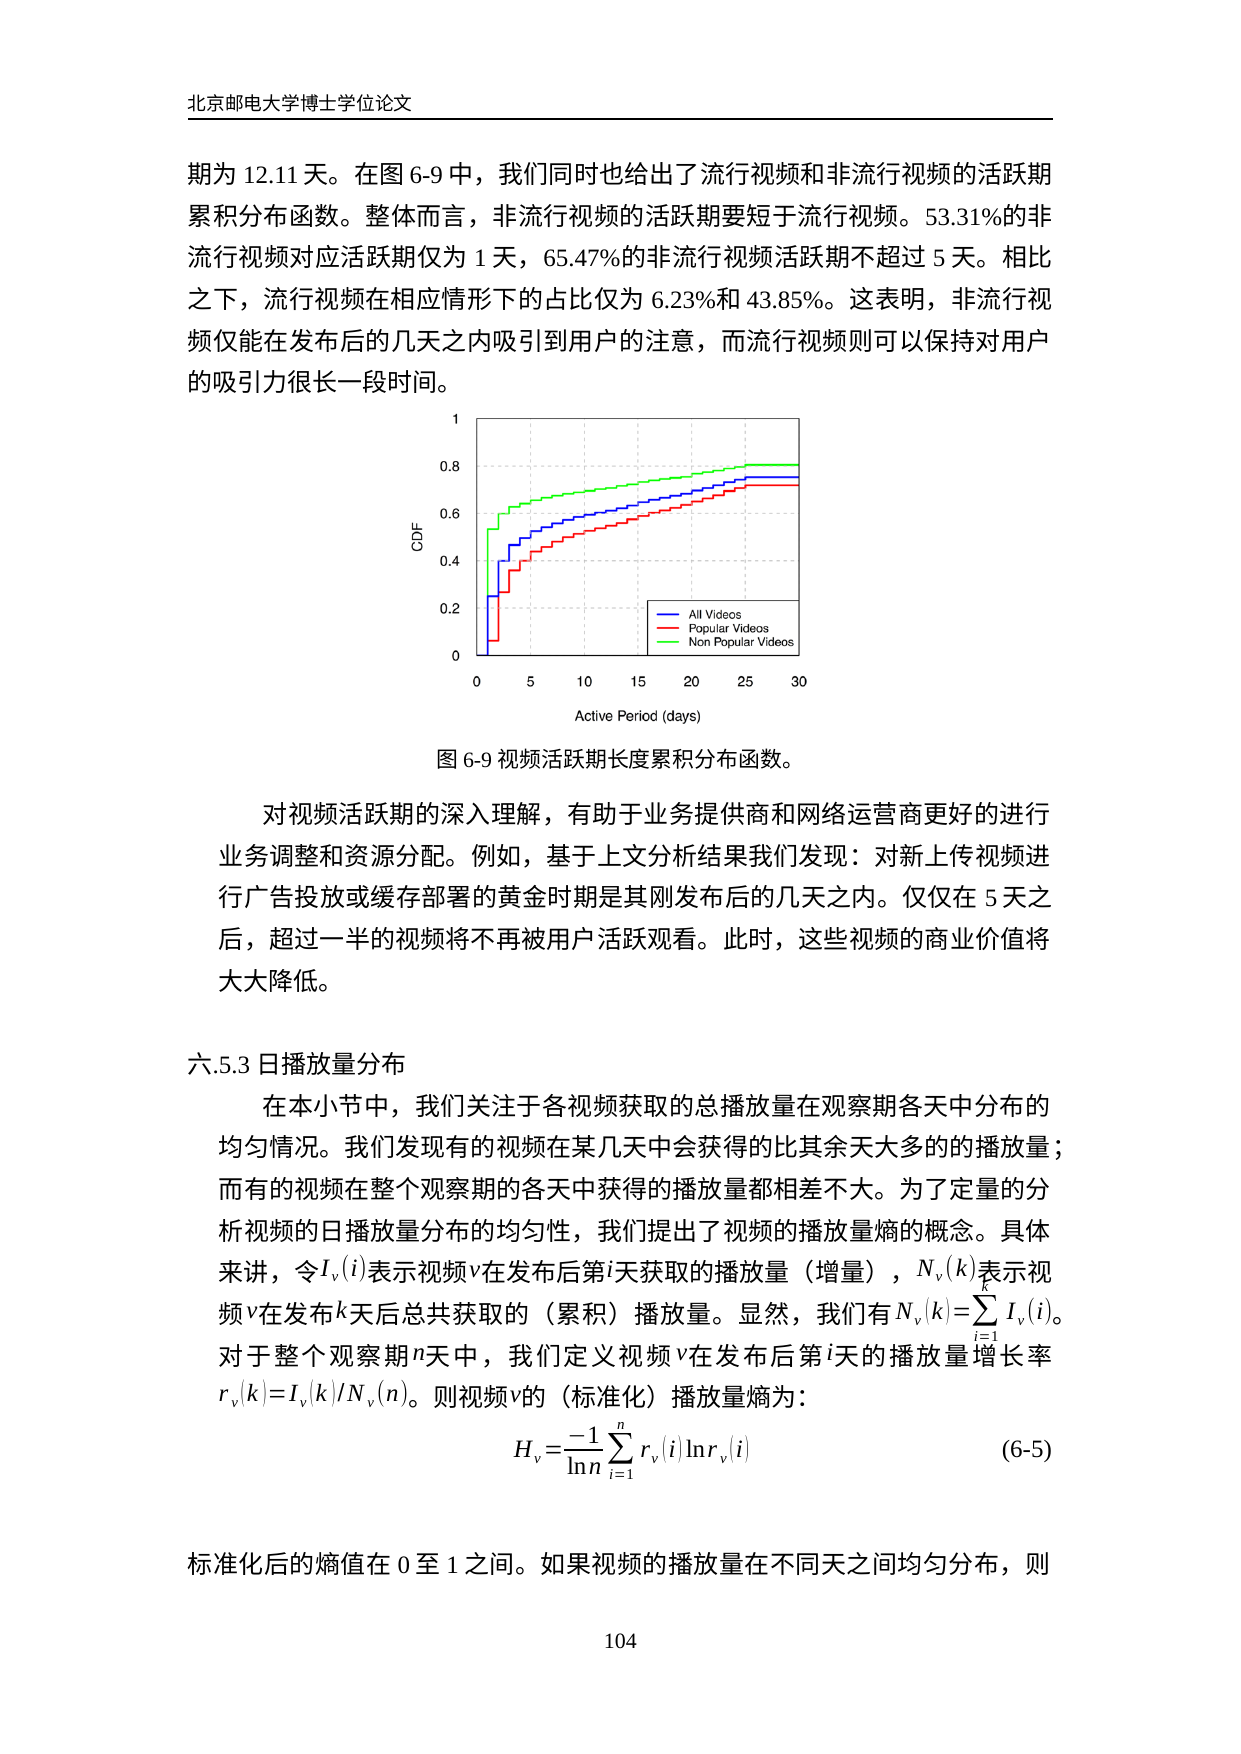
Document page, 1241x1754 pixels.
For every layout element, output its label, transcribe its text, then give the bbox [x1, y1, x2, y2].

text 在本小节中，我们关注于各视频获取的总播放量在观察期各天中分布的均匀情况。我们发现有的视频在某几天中会获得的比其余天大多的的播放量；而有的视频在整个观察期的各天中获得的播放量都相差不大。为了定量的分析视频的日播放量分布的均匀性，我们提出了视频的播放量熵的概念。具体来讲，令表示视频在发布后第天获取的播放量（增量），表示视频在发布天后总共获取的（累积）播放量。显然，我们有。对于整个观察期天中，我们定义视频在发布后第天的播放量增长率。则视频的（标准化）播放量熵为： [219, 1082, 1053, 1415]
text 对视频活跃期的深入理解，有助于业务提供商和网络运营商更好的进行业务调整和资源分配。例如，基于上文分析结果我们发现：对新上传视频进行广告投放或缓存部署的黄金时期是其刚发布后的几天之内。仅仅在5天之后，超过一半的视频将不再被用户活跃观看。此时，这些视频的商业价值将大大降低。 [219, 790, 1053, 998]
text 日播放量分布 [187, 1040, 1053, 1082]
picture [406, 400, 835, 743]
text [187, 150, 1053, 400]
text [187, 1540, 1053, 1581]
text 图6-9 视频活跃期长度累积分布函数。 [187, 742, 1053, 774]
